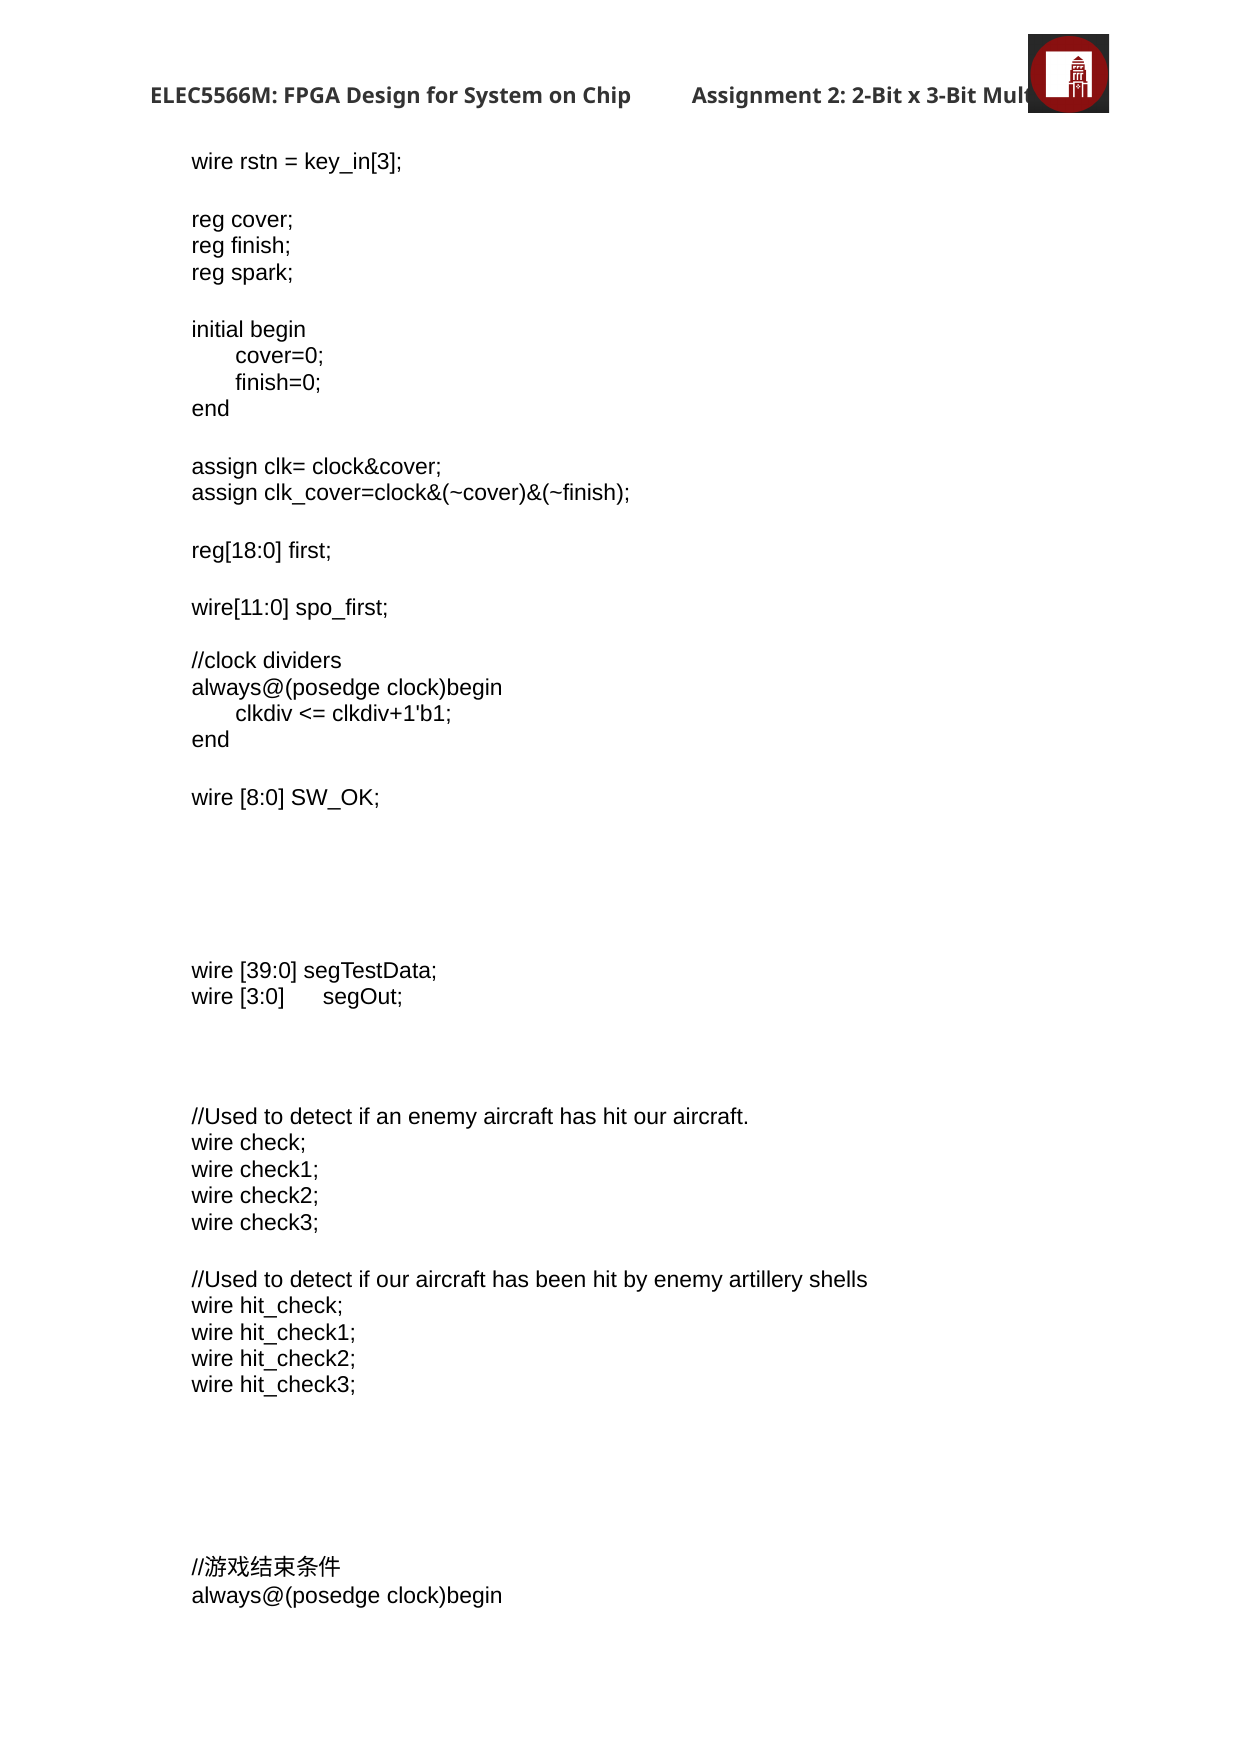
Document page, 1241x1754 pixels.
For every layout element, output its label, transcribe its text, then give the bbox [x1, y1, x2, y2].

text reg finish; [148, 232, 1093, 258]
text wire rstn = key_in[3]; [148, 148, 1093, 174]
text initial begin [148, 316, 1093, 342]
text wire hit_check; [148, 1292, 1093, 1319]
text wire hit_check3; [148, 1371, 1093, 1398]
text wire check2; [148, 1182, 1093, 1208]
text reg spark; [148, 258, 1093, 285]
text //游戏结束条件 [148, 1549, 1093, 1582]
text wire [39:0] segTestData; [148, 957, 1093, 983]
text reg cover; [148, 206, 1093, 232]
text //Used to detect if our aircraft has been hit by enemy artillery shells [148, 1266, 1093, 1292]
text wire check1; [148, 1156, 1093, 1182]
text wire hit_check2; [148, 1345, 1093, 1371]
text assign clk= clock&cover; [148, 453, 1093, 479]
text end [148, 726, 1093, 752]
text cover=0; [148, 342, 1093, 369]
text wire check; [148, 1129, 1093, 1156]
text //Used to detect if an enemy aircraft has hit our aircraft. [148, 1103, 1093, 1129]
text clkdiv <= clkdiv+1'b1; [148, 700, 1093, 726]
text wire hit_check1; [148, 1319, 1093, 1345]
text always@(posedge clock)begin [148, 673, 1093, 700]
text end [148, 395, 1093, 422]
text reg[18:0] first; [148, 537, 1093, 563]
text wire[11:0] spo_first; [148, 594, 1093, 621]
text //clock dividers [148, 647, 1093, 673]
text assign clk_cover=clock&(~cover)&(~finish); [148, 479, 1093, 506]
text wire check3; [148, 1208, 1093, 1235]
text wire [8:0] SW_OK; [148, 784, 1093, 810]
text finish=0; [148, 369, 1093, 395]
text wire [3:0] segOut; [148, 983, 1093, 1009]
text always@(posedge clock)begin [148, 1582, 1093, 1609]
picture [1027, 34, 1109, 113]
